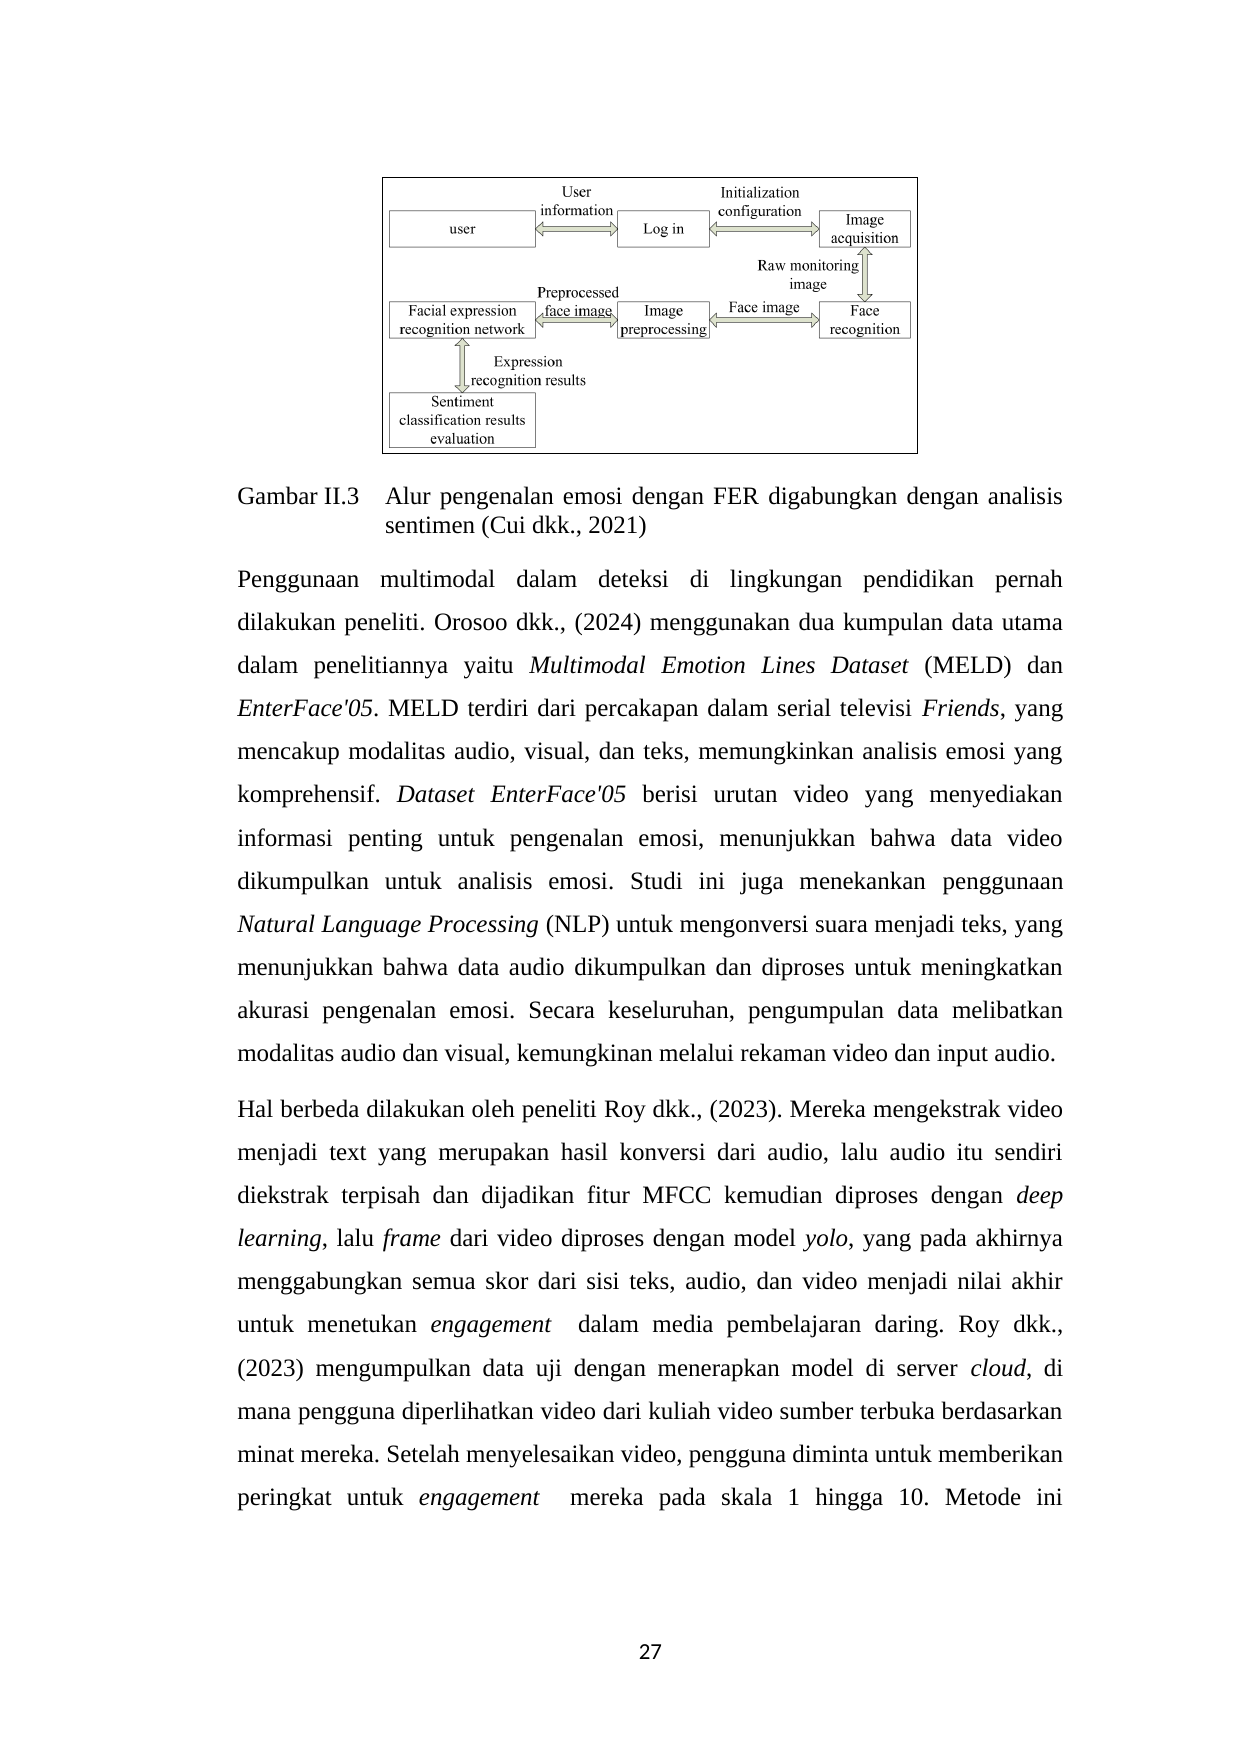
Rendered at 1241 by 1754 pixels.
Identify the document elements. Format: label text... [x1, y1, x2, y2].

text Penggunaan multimodal dalam deteksi di lingkungan pendidikan pernah dilakukan peneliti. Orosoo dkk., (2024) menggunakan dua kumpulan data utama dalam penelitiannya yaitu Multimodal Emotion Lines Dataset (MELD) dan EnterFace'05. MELD terdiri dari percakapan dalam serial televisi Friends, yang mencakup modalitas audio, visual, dan teks, memungkinkan analisis emosi yang komprehensif. Dataset EnterFace'05 berisi urutan video yang menyediakan informasi penting untuk pengenalan emosi, menunjukkan bahwa data video dikumpulkan untuk analisis emosi. Studi ini juga menekankan penggunaan Natural Language Processing (NLP) untuk mengonversi suara menjadi teks, yang menunjukkan bahwa data audio dikumpulkan dan diproses untuk meningkatkan akurasi pengenalan emosi. Secara keseluruhan, pengumpulan data melibatkan modalitas audio dan visual, kemungkinan melalui rekaman video dan input audio. [237, 564, 1063, 1067]
picture [383, 178, 917, 453]
text Gambar II.3 Alur pengenalan emosi dengan FER digabungkan dengan analisis sentimen (Cui dkk., 2021) [237, 481, 1063, 539]
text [237, 1094, 1063, 1511]
